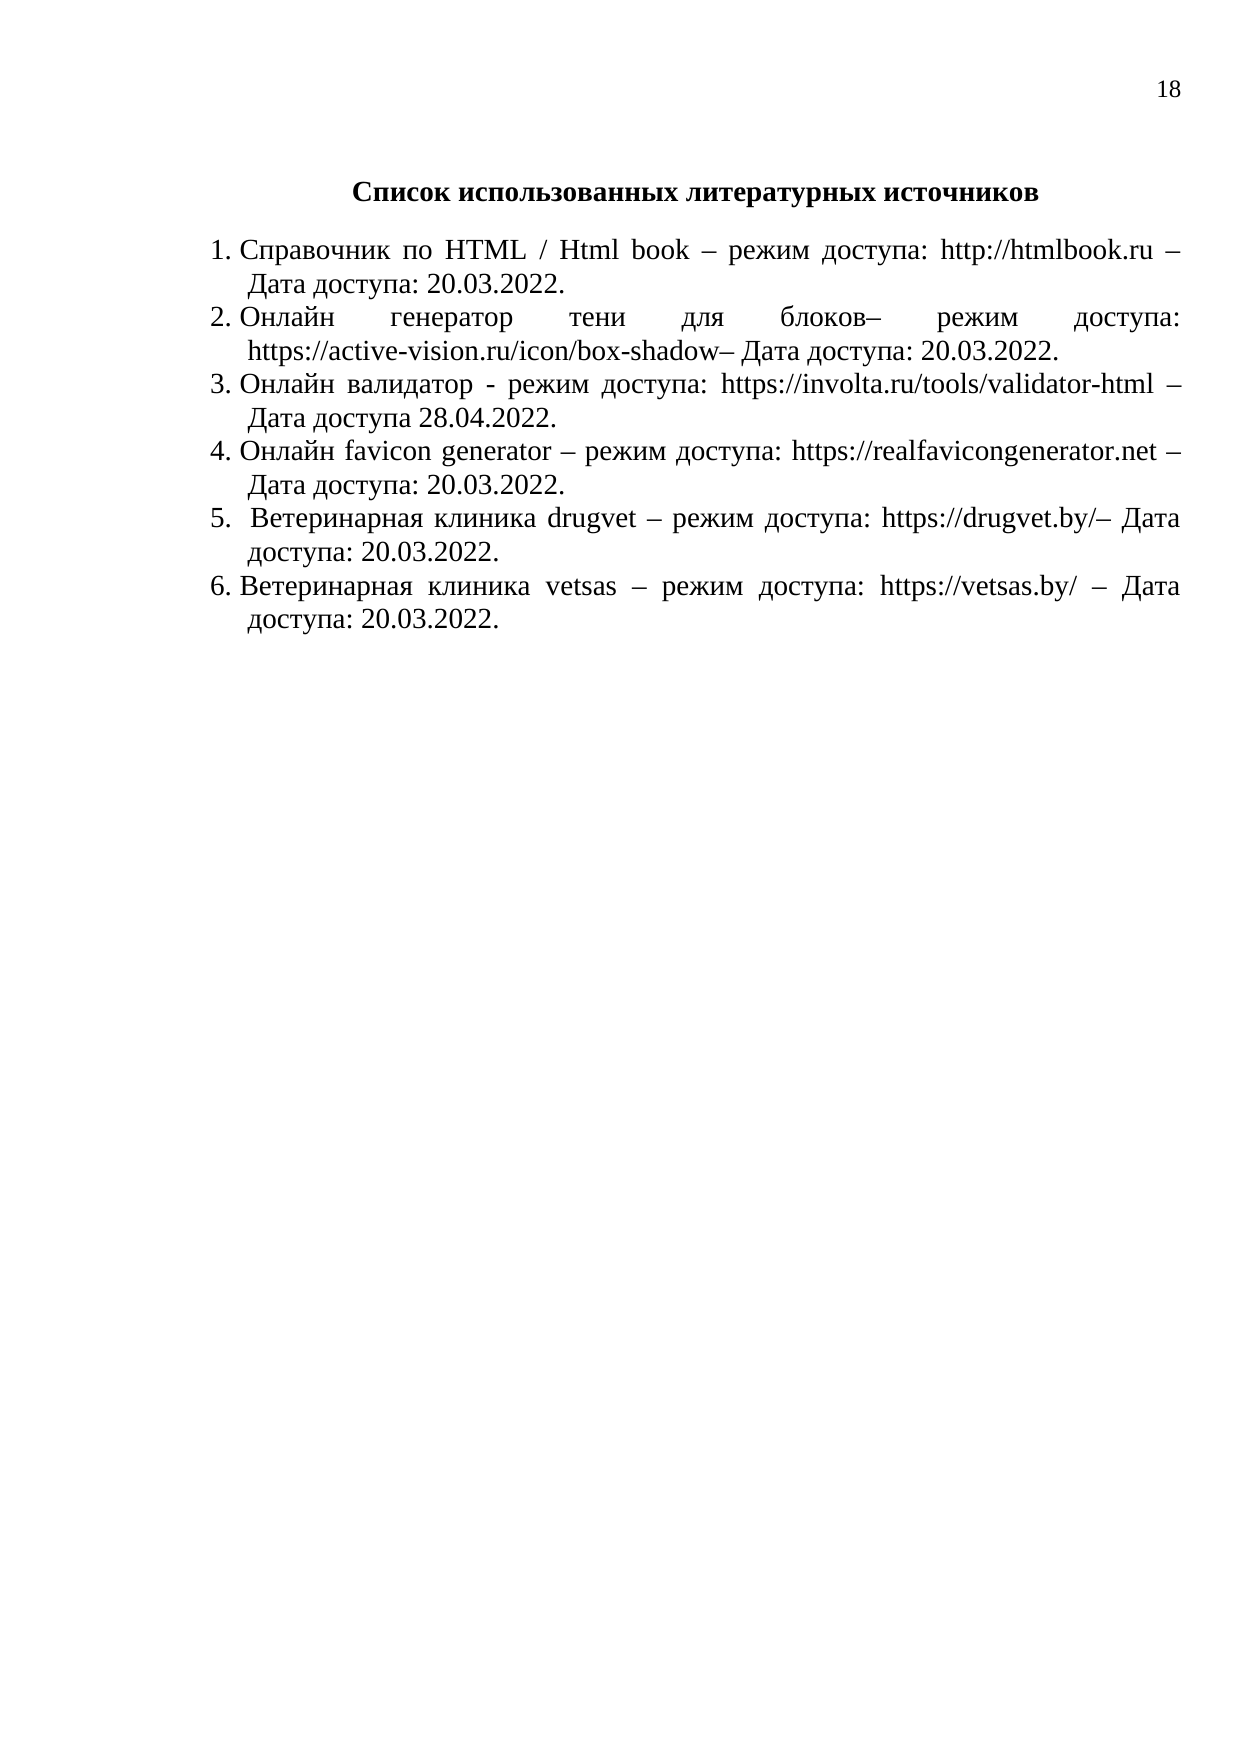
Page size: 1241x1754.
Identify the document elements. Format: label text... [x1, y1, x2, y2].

list Ветеринарная клиника vetsas – режим доступа: https://vetsas.by/ – Дата доступа: 20.03.2022. [210, 568, 1181, 635]
list Онлайн генератор тени для блоков– режим доступа: https://active-vision.ru/icon/box-shadow– Дата доступа: 20.03.2022. [210, 299, 1181, 366]
list Онлайн favicon generator – режим доступа: https://realfavicongenerator.net – Дата доступа: 20.03.2022. [210, 433, 1181, 501]
list Ветеринарная клиника drugvet – режим доступа: https://drugvet.by/– Дата доступа: 20.03.2022. [210, 501, 1181, 568]
list Справочник по HTML / Html book – режим доступа: http://htmlbook.ru – Дата доступа: 20.03.2022. [210, 232, 1181, 299]
list Онлайн валидатор - режим доступа: https://involta.ru/tools/validator-html – Дата доступа 28.04.2022. [210, 366, 1181, 433]
subtitle Список использованных литературных источников [136, 174, 1181, 207]
